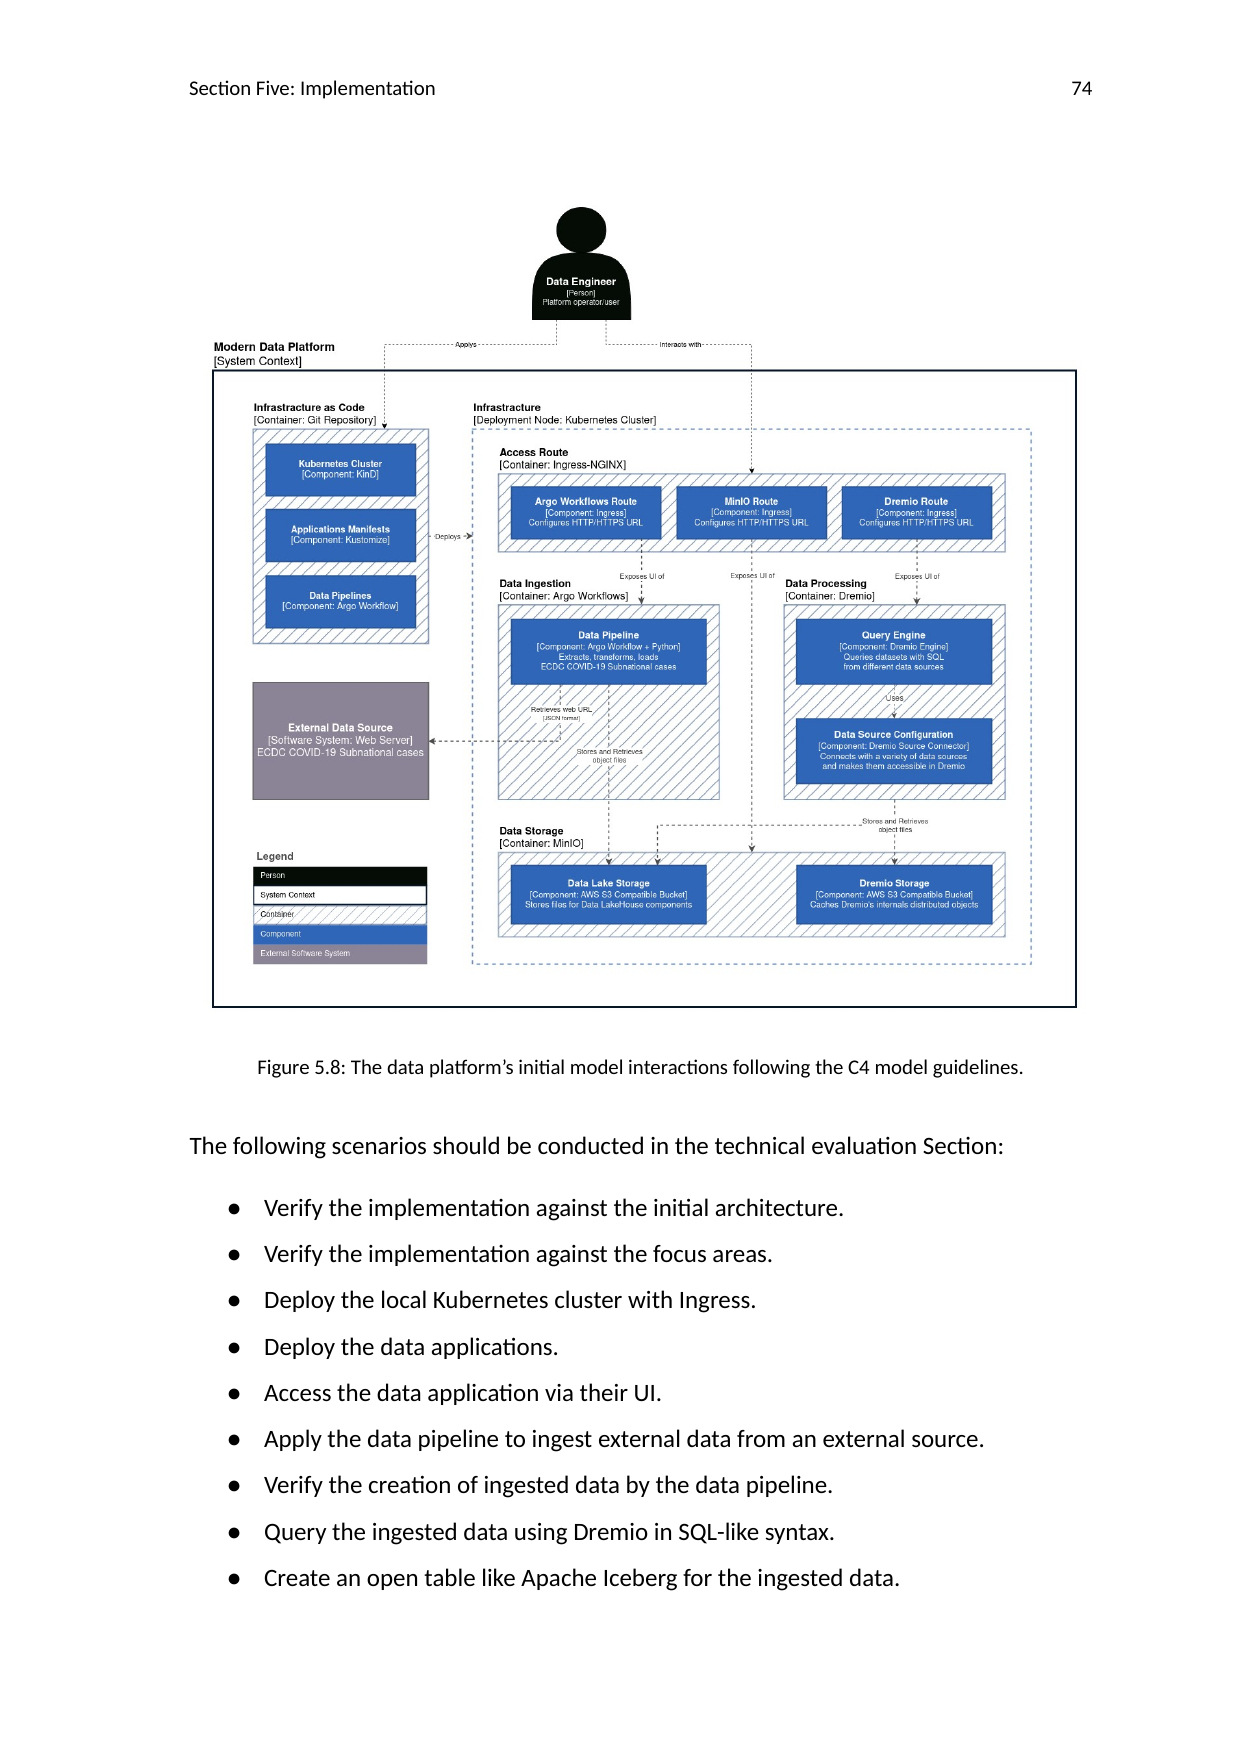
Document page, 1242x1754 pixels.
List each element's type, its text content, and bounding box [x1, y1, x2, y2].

list Deploy the local Kubernetes cluster with Ingress. [226, 1284, 1092, 1315]
text The following scenarios should be conducted in the technical evaluation Section: [189, 1130, 1092, 1160]
picture [192, 194, 1096, 1033]
list Apply the data pipeline to ingest external data from an external source. [226, 1423, 1092, 1454]
list Access the data application via their UI. [226, 1377, 1092, 1407]
list Verify the creation of ingested data by the data pipeline. [226, 1469, 1092, 1500]
list Deploy the data applications. [226, 1331, 1092, 1361]
list Create an open table like Apache Iceberg for the ingested data. [226, 1562, 1092, 1592]
list Query the ingested data using Dremio in SQL-like syntax. [226, 1516, 1092, 1546]
list Verify the implementation against the focus areas. [226, 1238, 1092, 1269]
text Figure 5.8: The data platform’s initial model interactions following the C4 model guidelines. [193, 1054, 1088, 1080]
list Verify the implementation against the initial architecture. [226, 1192, 1092, 1222]
